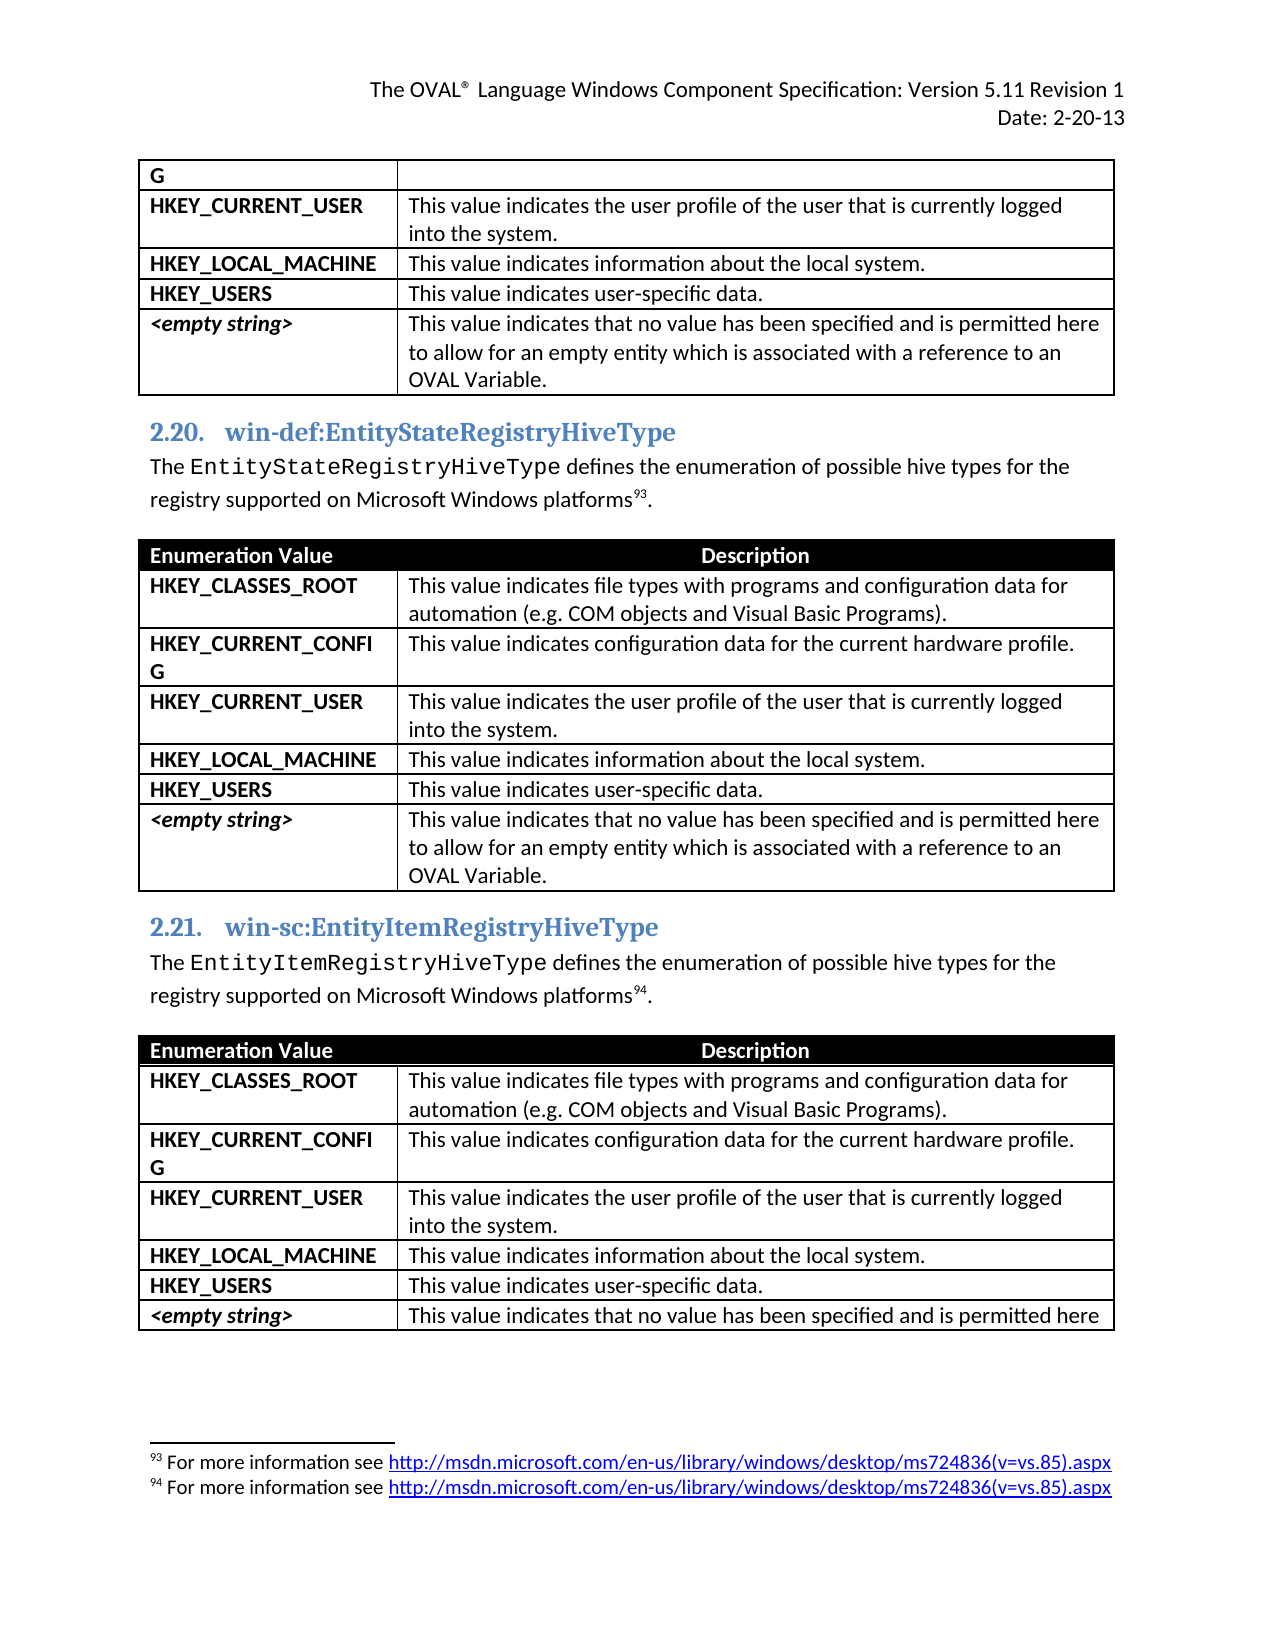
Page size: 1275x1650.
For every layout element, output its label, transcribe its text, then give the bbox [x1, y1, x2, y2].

table_cell This value indicates that no value has been specified and is permitted here to allow for an empty entity which is associated with a reference to an OVAL Variable. [398, 805, 1113, 889]
table_cell This value indicates information about the local system. [398, 249, 1113, 277]
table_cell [398, 161, 1113, 189]
table_header Enumeration Value [140, 541, 397, 569]
table_cell HKEY_CURRENT_USER [140, 687, 397, 743]
table_cell HKEY_LOCAL_MACHINE [140, 249, 397, 277]
table_cell This value indicates user-specific data. [398, 1271, 1113, 1299]
table_cell HKEY_CLASSES_ROOT [140, 571, 397, 627]
table_cell HKEY_LOCAL_MACHINE [140, 1241, 397, 1269]
table_cell This value indicates the user profile of the user that is currently logged into the system. [398, 687, 1113, 743]
table_cell HKEY_LOCAL_MACHINE [140, 745, 397, 773]
table_cell <empty string> [140, 310, 397, 394]
table_cell This value indicates file types with programs and configuration data for automation (e.g. COM objects and Visual Basic Programs). [398, 1067, 1113, 1123]
table_header Description [397, 541, 1113, 569]
table_cell This value indicates information about the local system. [398, 745, 1113, 773]
table_cell HKEY_CURRENT_USER [140, 191, 397, 247]
table_cell This value indicates that no value has been specified and is permitted here to allow for an empty entity which is associated with a reference to an OVAL Variable. [398, 310, 1113, 394]
table_cell This value indicates configuration data for the current hardware profile. [398, 1125, 1113, 1181]
table_cell HKEY_USERS [140, 1271, 397, 1299]
table_cell HKEY_USERS [140, 280, 397, 307]
table_cell This value indicates the user profile of the user that is currently logged into the system. [398, 1183, 1113, 1239]
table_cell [398, 1301, 1113, 1329]
table_cell This value indicates user-specific data. [398, 775, 1113, 803]
table_cell <empty string> [140, 1301, 397, 1329]
table_cell HKEY_CURRENT_CONFIG [140, 1125, 397, 1181]
table_cell <empty string> [140, 805, 397, 889]
subtitle win-def:EntityStateRegistryHiveType [150, 417, 1125, 448]
text The EntityItemRegistryHiveType defines the enumeration of possible hive types for the registry supported on Microsoft Windows platforms. [150, 948, 1125, 1009]
table_cell HKEY_CURRENT_CONFIG [140, 629, 397, 685]
table_cell This value indicates the user profile of the user that is currently logged into the system. [398, 191, 1113, 247]
table_cell HKEY_CURRENT_CONFIG [140, 161, 397, 189]
table_cell HKEY_CLASSES_ROOT [140, 1067, 397, 1123]
table_cell This value indicates file types with programs and configuration data for automation (e.g. COM objects and Visual Basic Programs). [398, 571, 1113, 627]
table_cell This value indicates user-specific data. [398, 280, 1113, 307]
text The EntityStateRegistryHiveType defines the enumeration of possible hive types for the registry supported on Microsoft Windows platforms. [150, 452, 1125, 514]
table_cell This value indicates information about the local system. [398, 1241, 1113, 1269]
subtitle win-sc:EntityItemRegistryHiveType [150, 912, 1125, 943]
table_header Enumeration Value [140, 1037, 397, 1064]
table_cell HKEY_USERS [140, 775, 397, 803]
table_cell This value indicates configuration data for the current hardware profile. [398, 629, 1113, 685]
table_header Description [397, 1037, 1113, 1064]
table_cell HKEY_CURRENT_USER [140, 1183, 397, 1239]
